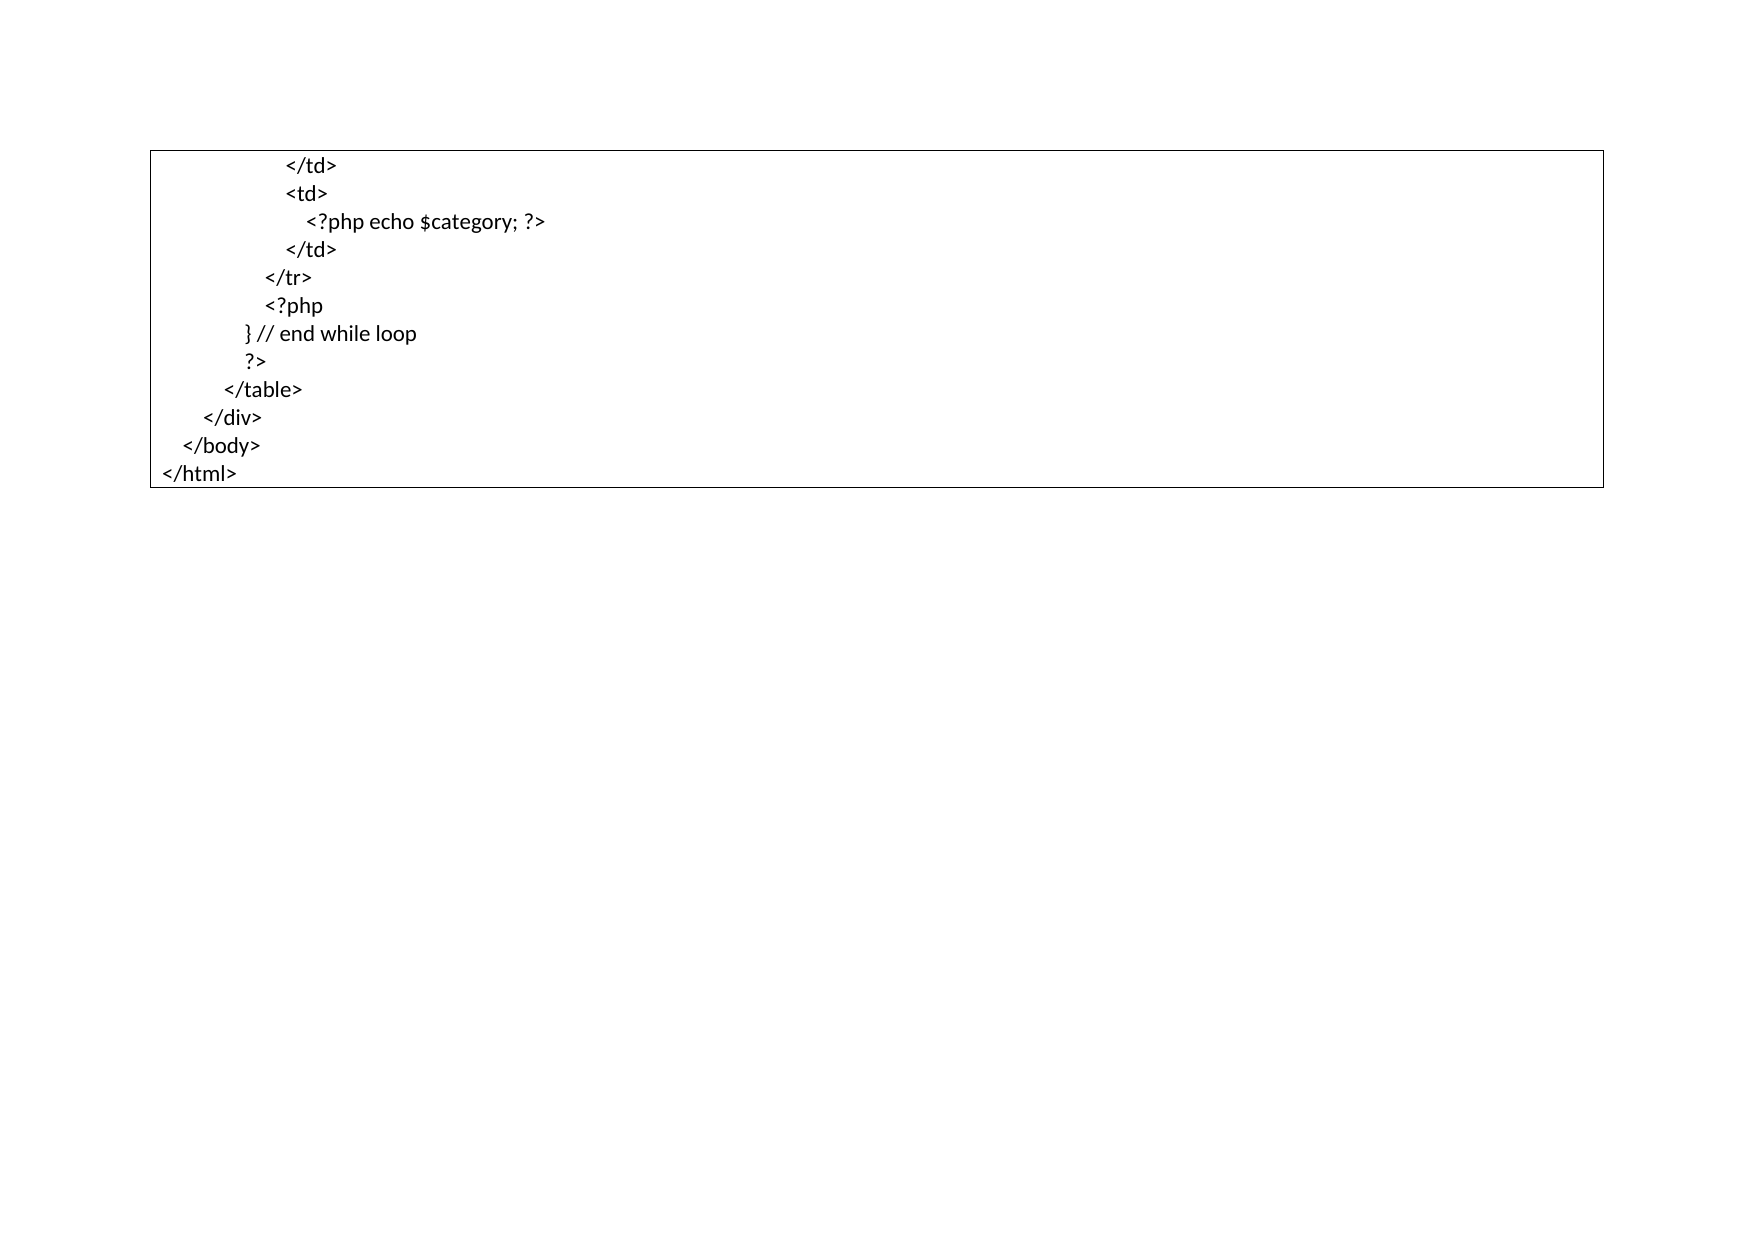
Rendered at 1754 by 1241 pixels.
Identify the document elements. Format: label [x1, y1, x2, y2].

table_header [151, 151, 1603, 487]
